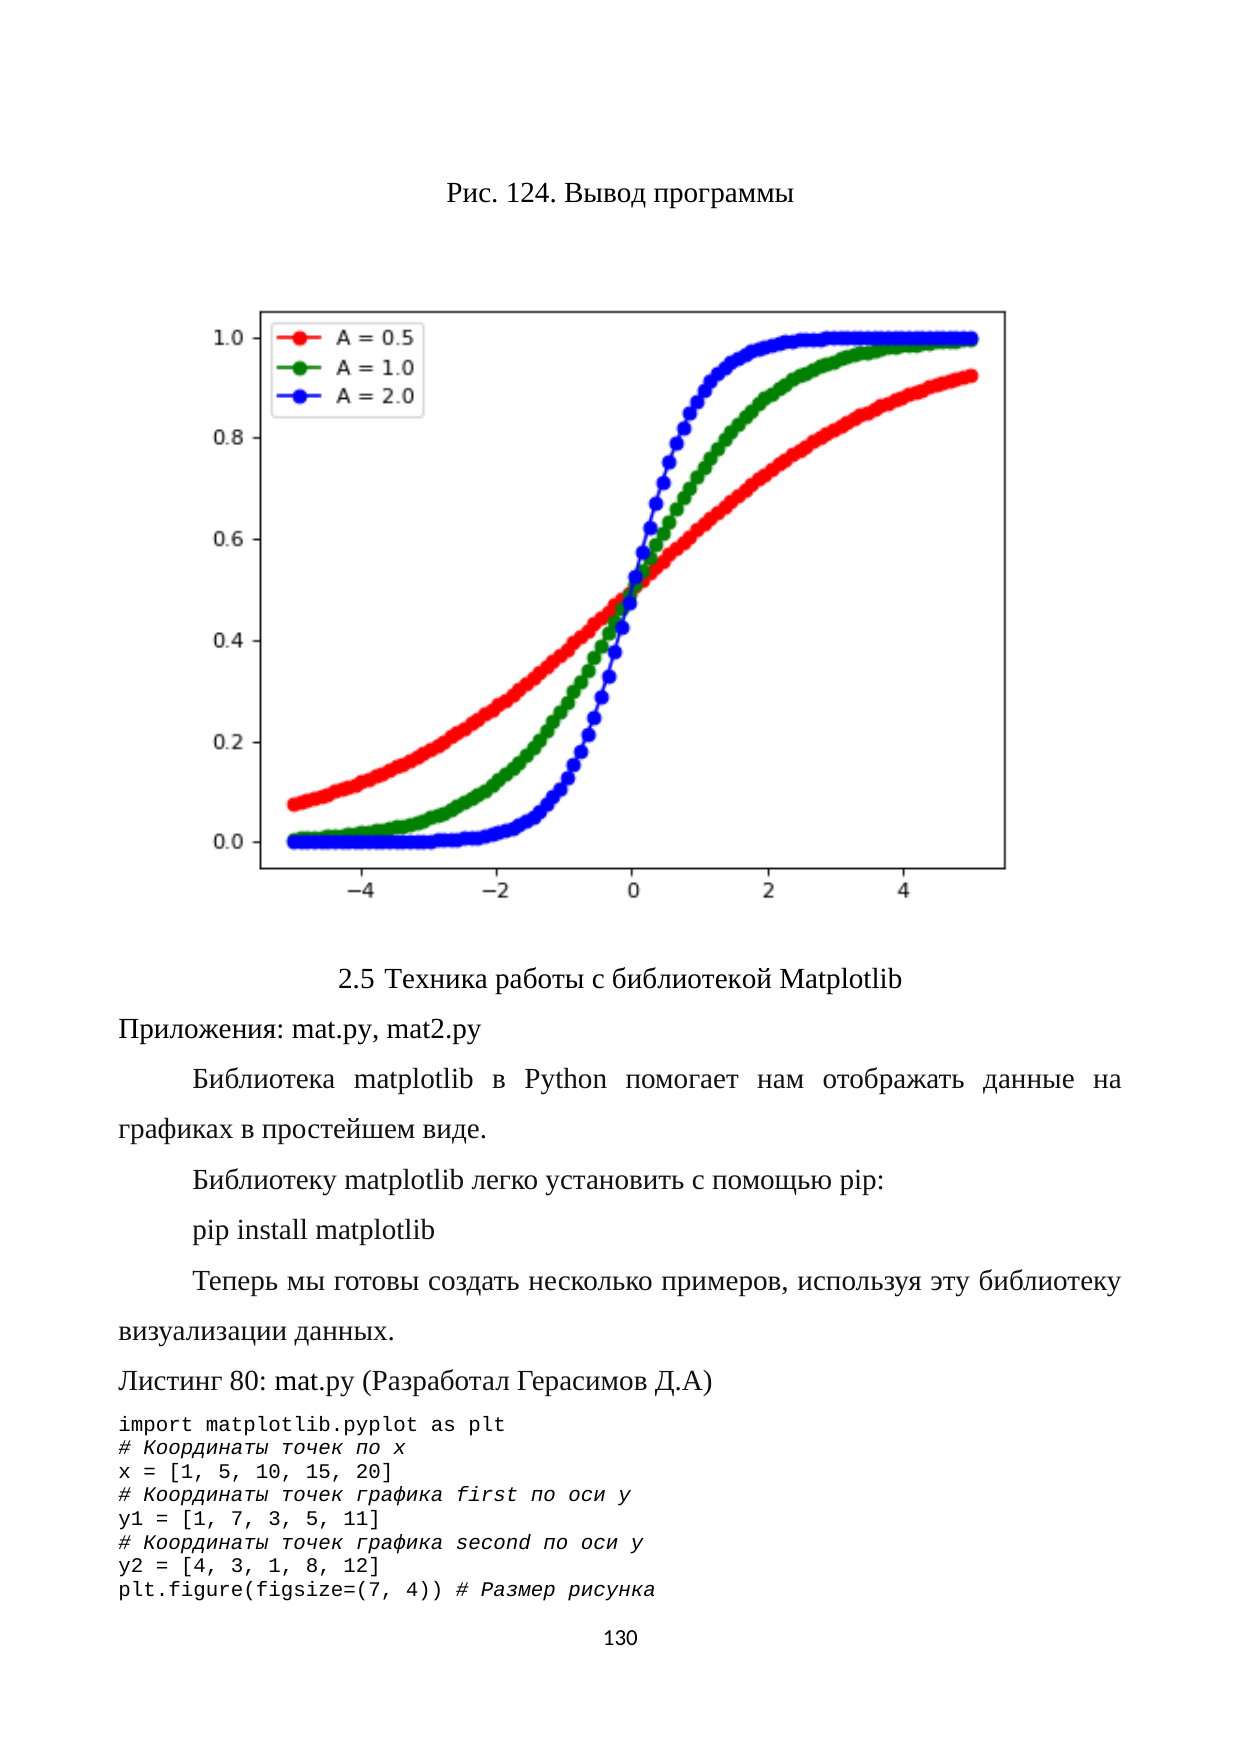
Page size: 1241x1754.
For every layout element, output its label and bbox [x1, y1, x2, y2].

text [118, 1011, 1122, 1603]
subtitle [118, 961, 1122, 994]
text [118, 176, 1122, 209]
picture [140, 225, 1100, 947]
